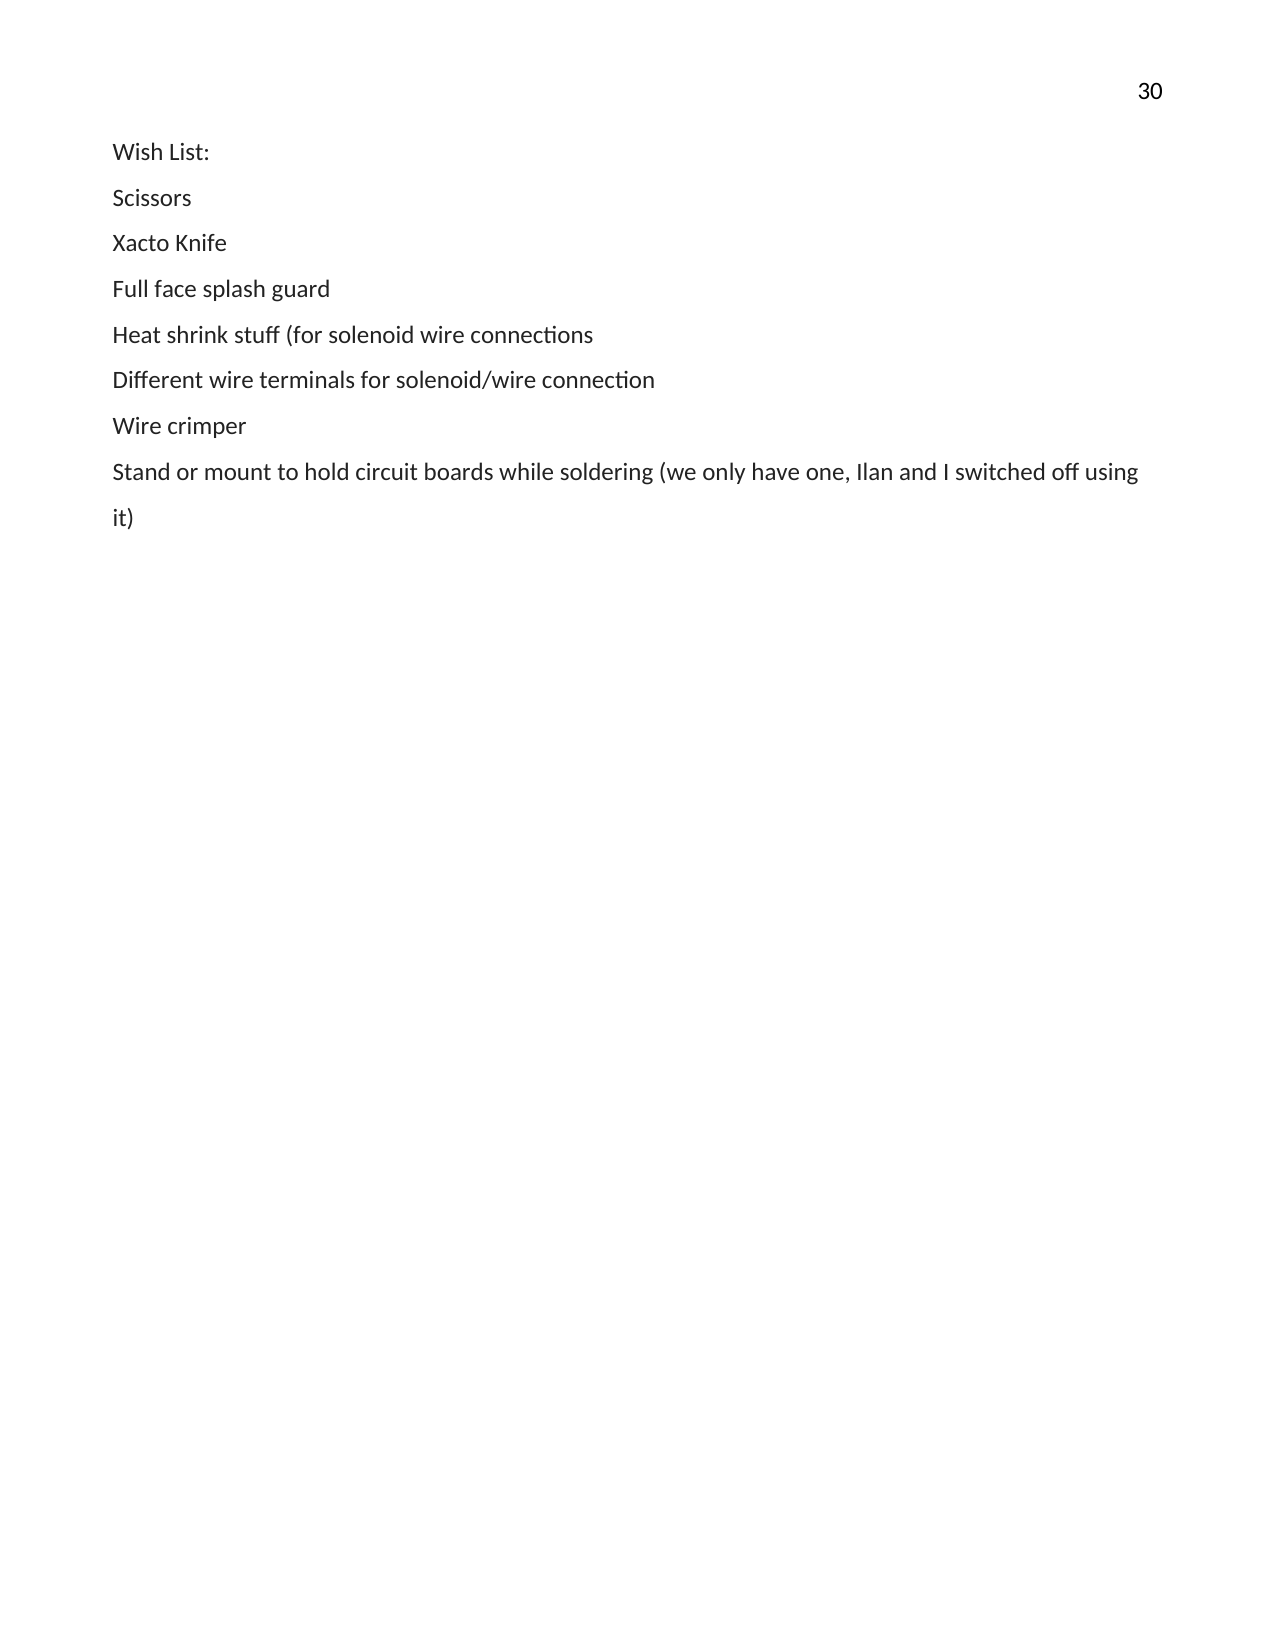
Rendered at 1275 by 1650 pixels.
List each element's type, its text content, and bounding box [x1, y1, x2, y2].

text Wire crimper [112, 410, 1162, 441]
text Xacto Knife [112, 227, 1162, 258]
text Wish List: [112, 136, 1162, 167]
text Stand or mount to hold circuit boards while soldering (we only have one, Ilan and I switched off using it) [112, 456, 1162, 532]
text Different wire terminals for solenoid/wire connection [112, 365, 1162, 395]
text Full face splash guard [112, 273, 1162, 304]
text Heat shrink stuff (for solenoid wire connections [112, 319, 1162, 349]
text Scissors [112, 182, 1162, 212]
